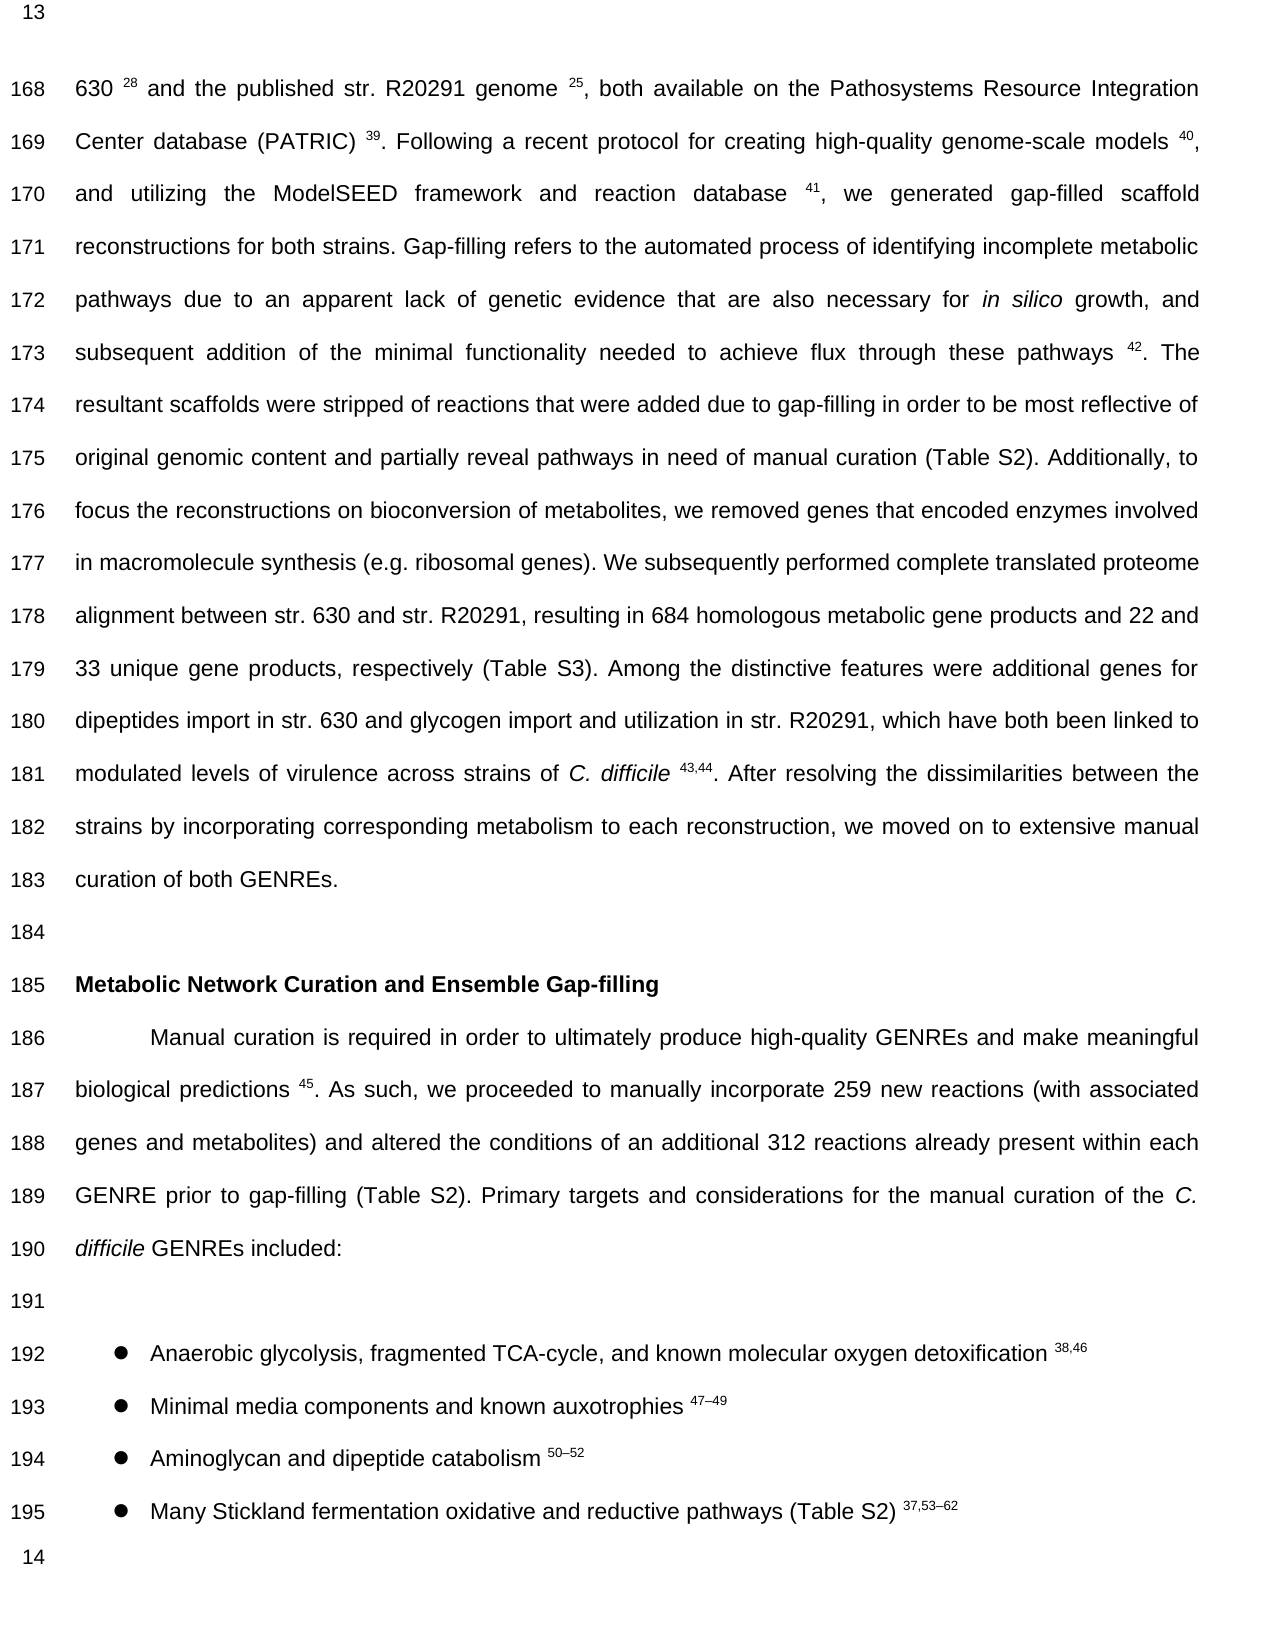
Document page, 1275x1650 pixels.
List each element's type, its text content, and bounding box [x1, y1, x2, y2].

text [75, 75, 1200, 892]
text Manual curation is required in order to ultimately produce high-quality GENREs and make meaningful biological predictions 45. As such, we proceeded to manually incorporate 259 new reactions (with associated genes and metabolites) and altered the conditions of an additional 312 reactions already present within each GENRE prior to gap-filling (Table S2). Primary targets and considerations for the manual curation of the C. difficile GENREs included: [75, 1024, 1200, 1261]
text Metabolic Network Curation and Ensemble Gap-filling [75, 971, 1200, 997]
list Many Stickland fermentation oxidative and reductive pathways (Table S2) 37,53–62 [112, 1498, 1200, 1524]
list Anaerobic glycolysis, fragmented TCA-cycle, and known molecular oxygen detoxification 38,46 [112, 1340, 1200, 1366]
list Minimal media components and known auxotrophies 47–49 [112, 1393, 1200, 1419]
list Aminoglycan and dipeptide catabolism 50–52 [112, 1445, 1200, 1472]
